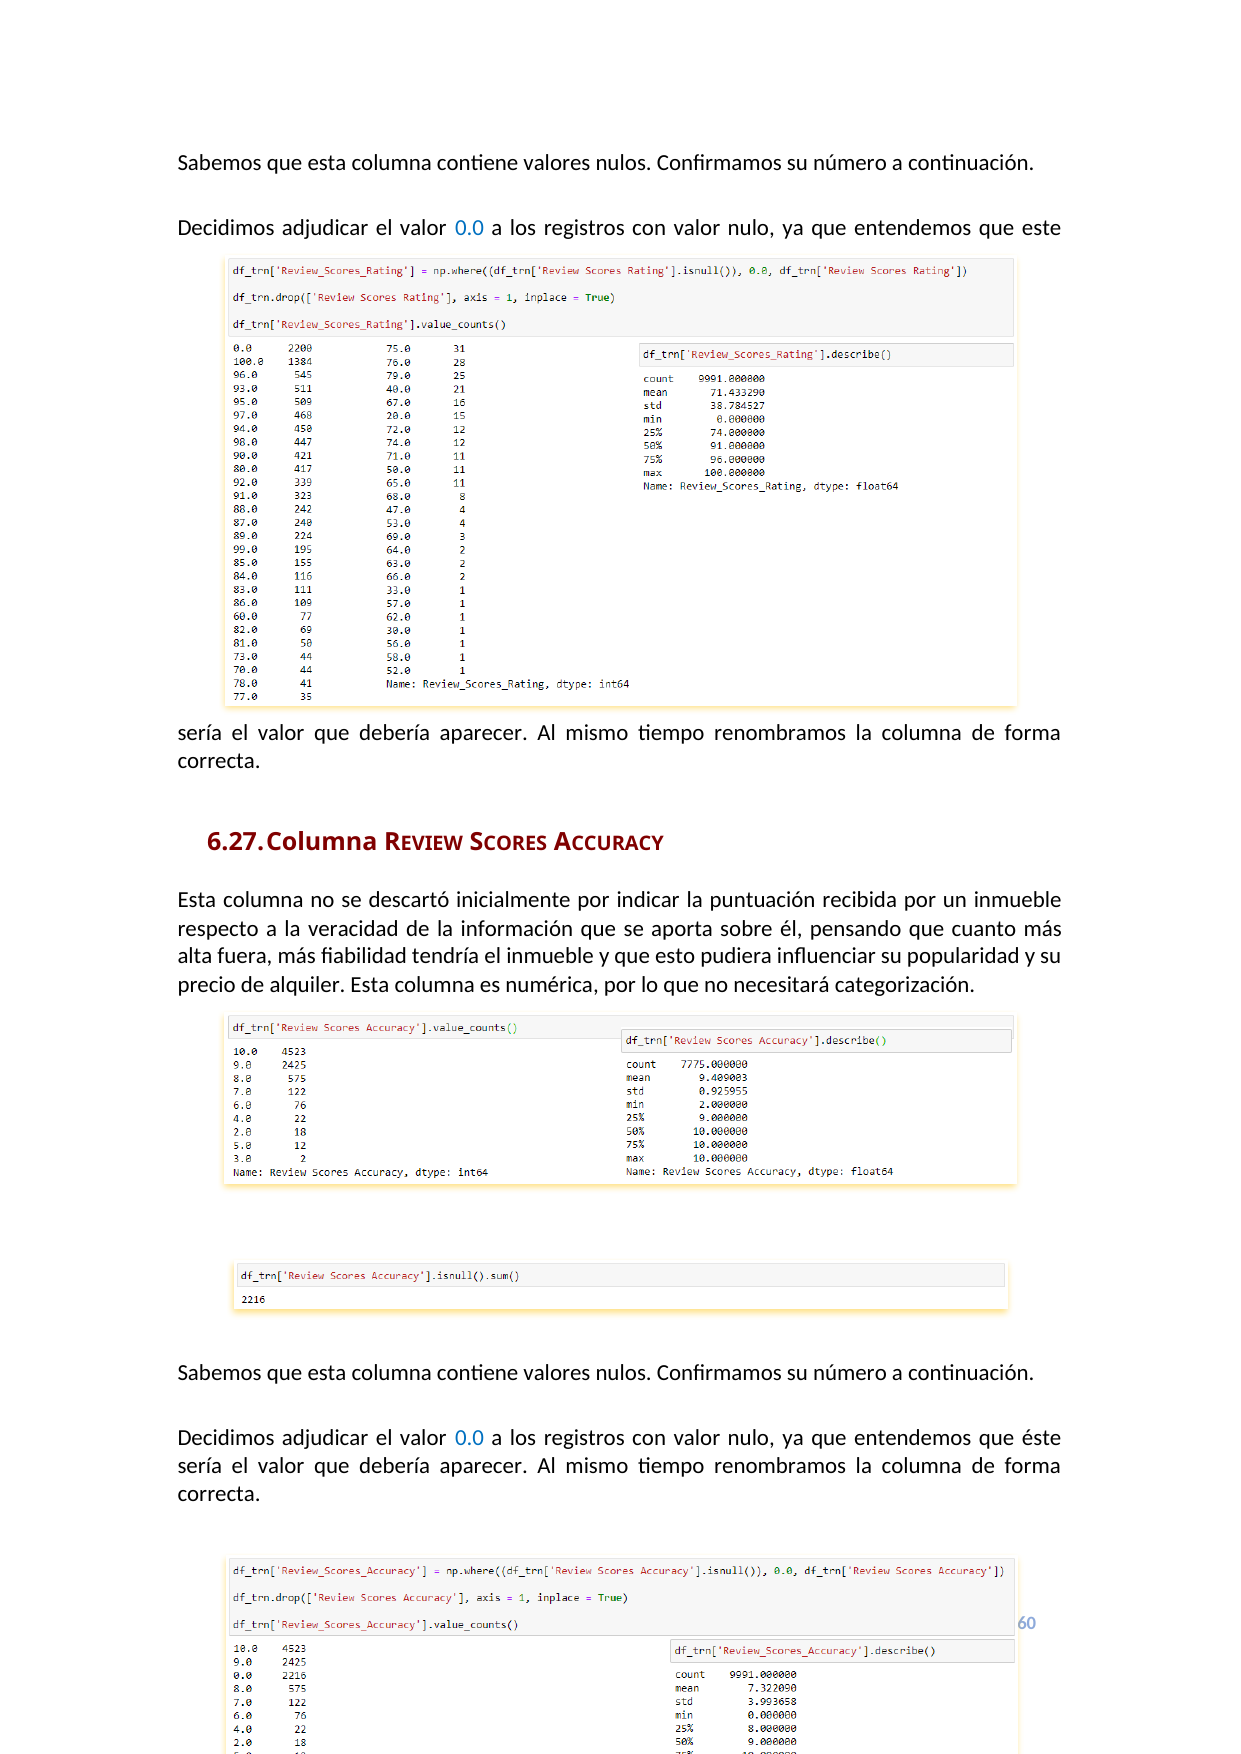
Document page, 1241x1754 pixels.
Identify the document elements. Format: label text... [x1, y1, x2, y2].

text Sabemos que esta columna contiene valores nulos. Confirmamos su número a continuación. [177, 148, 1063, 176]
text Decidimos adjudicar el valor 0.0 a los registros con valor nulo, ya que entendemos que éste sería el valor que debería aparecer. Al mismo tiempo renombramos la columna de forma correcta. [177, 1423, 1063, 1507]
subtitle Columna Review Scores Accuracy [207, 824, 1063, 858]
picture [225, 255, 1017, 706]
text Esta columna no se descartó inicialmente por indicar la puntuación recibida por un inmueble respecto a la veracidad de la información que se aporta sobre él, pensando que cuanto más alta fuera, más fiabilidad tendría el inmueble y que esto pudiera influenciar su popularidad y su precio de alquiler. Esta columna es numérica, por lo que no necesitará categorización. [177, 886, 1063, 998]
picture [234, 1260, 1008, 1309]
picture [226, 1555, 1018, 1754]
picture [224, 1012, 1017, 1184]
